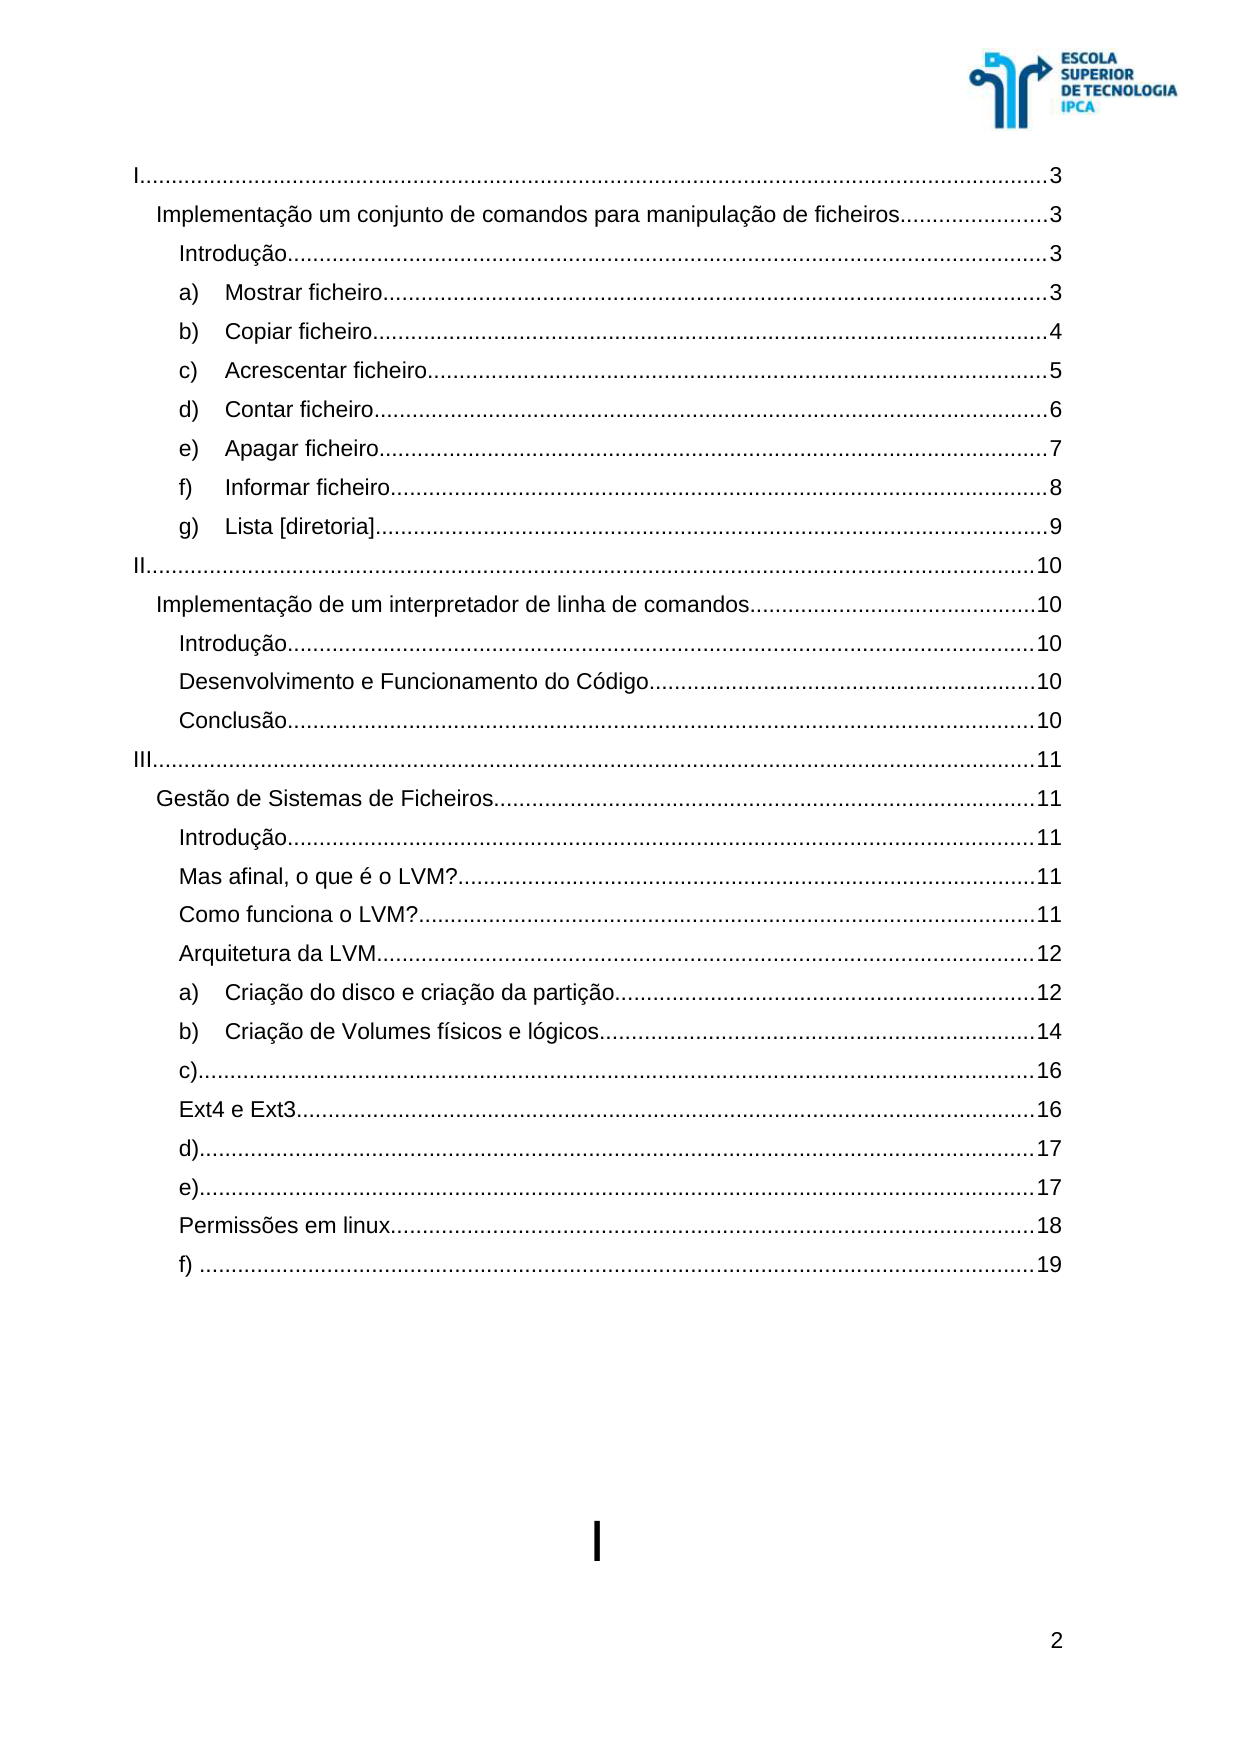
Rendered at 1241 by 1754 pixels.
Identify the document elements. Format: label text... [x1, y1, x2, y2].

text a) Criação do disco e criação da partição 12 [179, 979, 1063, 1006]
text I 3 [133, 162, 1063, 189]
text b) Criação de Volumes físicos e lógicos 14 [179, 1018, 1063, 1044]
text e) Apagar ficheiro 7 [179, 435, 1063, 461]
text f) Informar ficheiro 8 [179, 474, 1063, 500]
text d) 17 [179, 1135, 1063, 1161]
text Permissões em linux 18 [179, 1212, 1063, 1239]
title I [133, 1507, 1063, 1574]
text c) 16 [179, 1057, 1063, 1083]
text Introdução 11 [179, 824, 1063, 850]
text Gestão de Sistemas de Ficheiros 11 [156, 785, 1063, 811]
text Introdução 10 [179, 629, 1063, 656]
text Arquitetura da LVM 12 [179, 940, 1063, 967]
text II 10 [133, 552, 1063, 578]
text Conclusão 10 [179, 707, 1063, 733]
text a) Mostrar ficheiro 3 [179, 279, 1063, 305]
text Como funciona o LVM? 11 [179, 901, 1063, 928]
text Mas afinal, o que é o LVM? 11 [179, 863, 1063, 889]
text g) Lista [diretoria] 9 [179, 513, 1063, 539]
text Introdução 3 [179, 240, 1063, 267]
text III 11 [133, 746, 1063, 772]
text Implementação de um interpretador de linha de comandos 10 [156, 591, 1063, 617]
text c) Acrescentar ficheiro 5 [179, 357, 1063, 383]
text f) 19 [179, 1251, 1063, 1278]
text e) 17 [179, 1174, 1063, 1200]
text b) Copiar ficheiro 4 [179, 318, 1063, 344]
text Ext4 e Ext3 16 [179, 1096, 1063, 1122]
text d) Contar ficheiro 6 [179, 396, 1063, 422]
text Implementação um conjunto de comandos para manipulação de ficheiros 3 [156, 201, 1063, 228]
text Desenvolvimento e Funcionamento do Código 10 [179, 668, 1063, 695]
